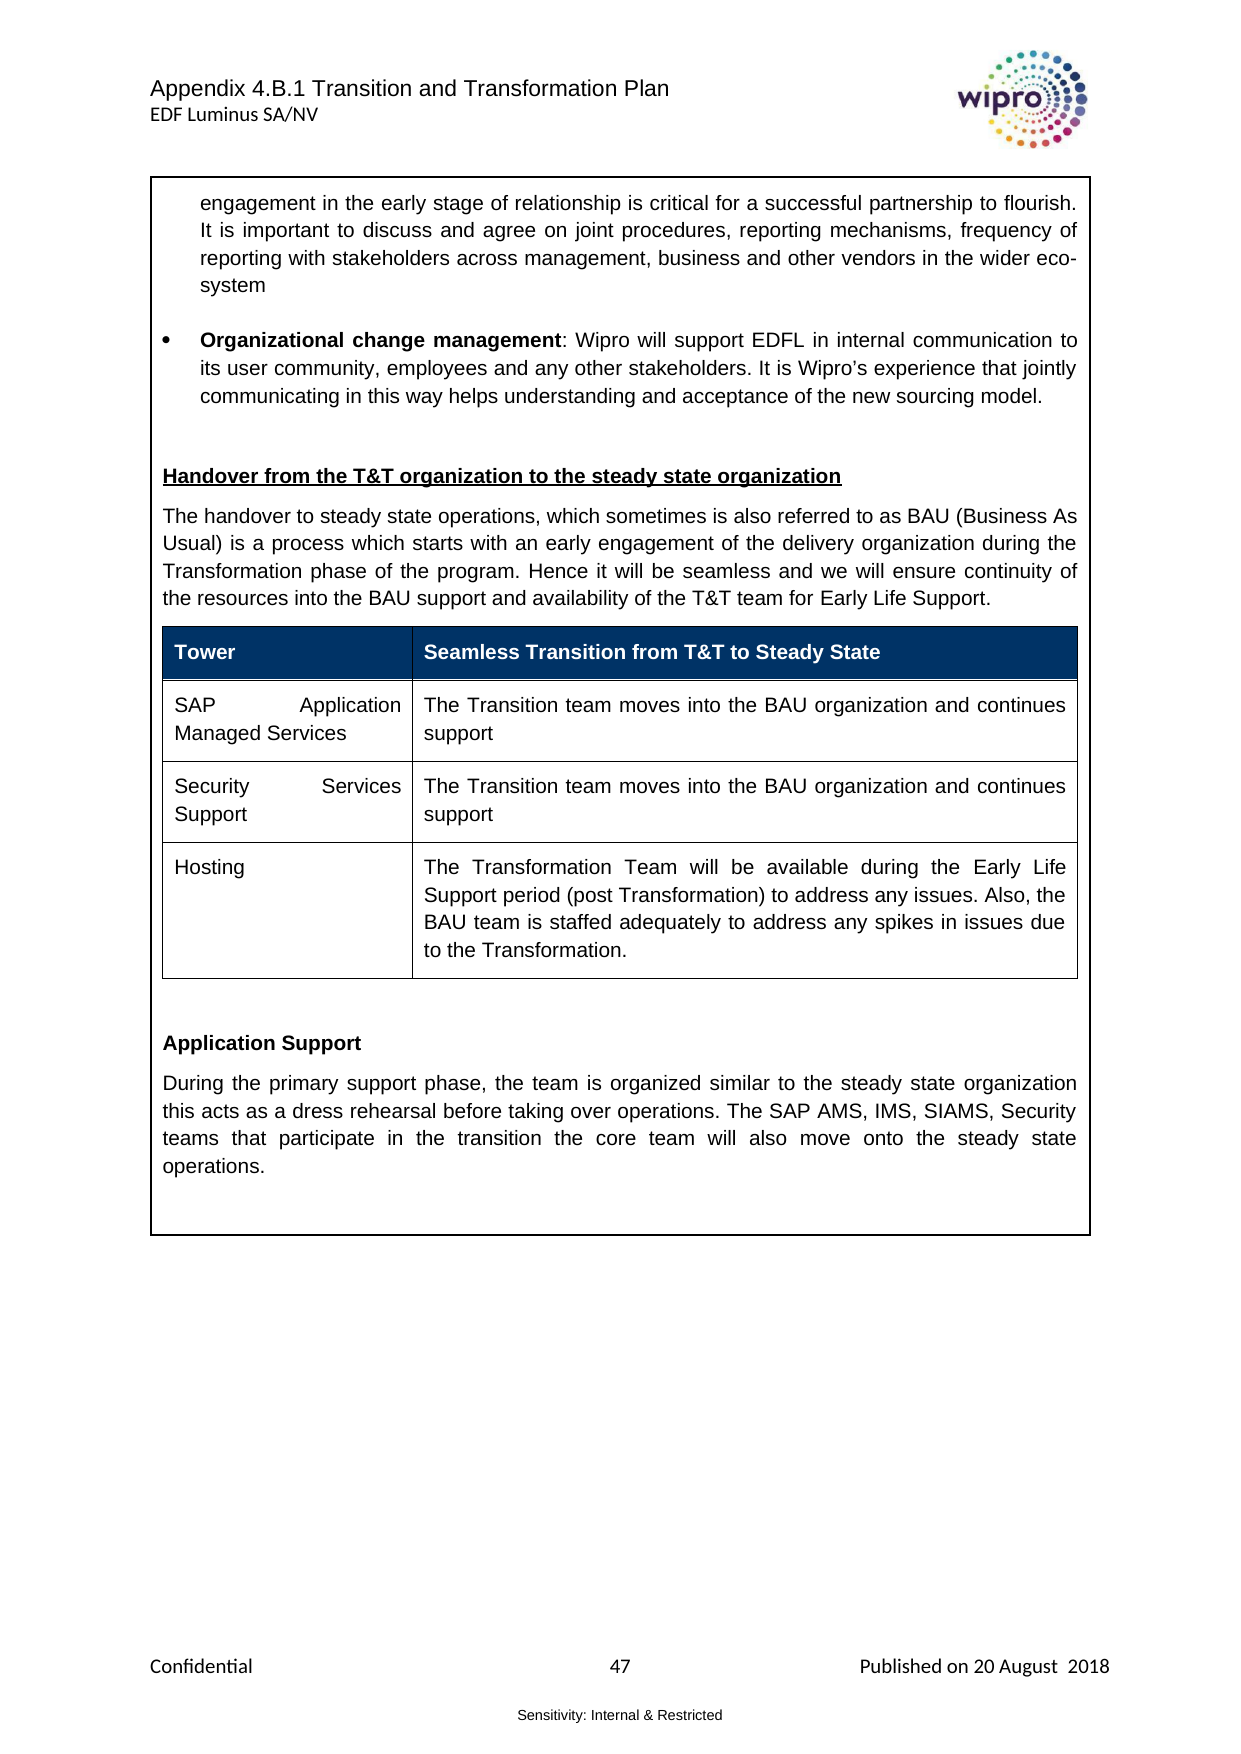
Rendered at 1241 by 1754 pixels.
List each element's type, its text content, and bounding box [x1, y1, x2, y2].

picture [943, 48, 1091, 151]
